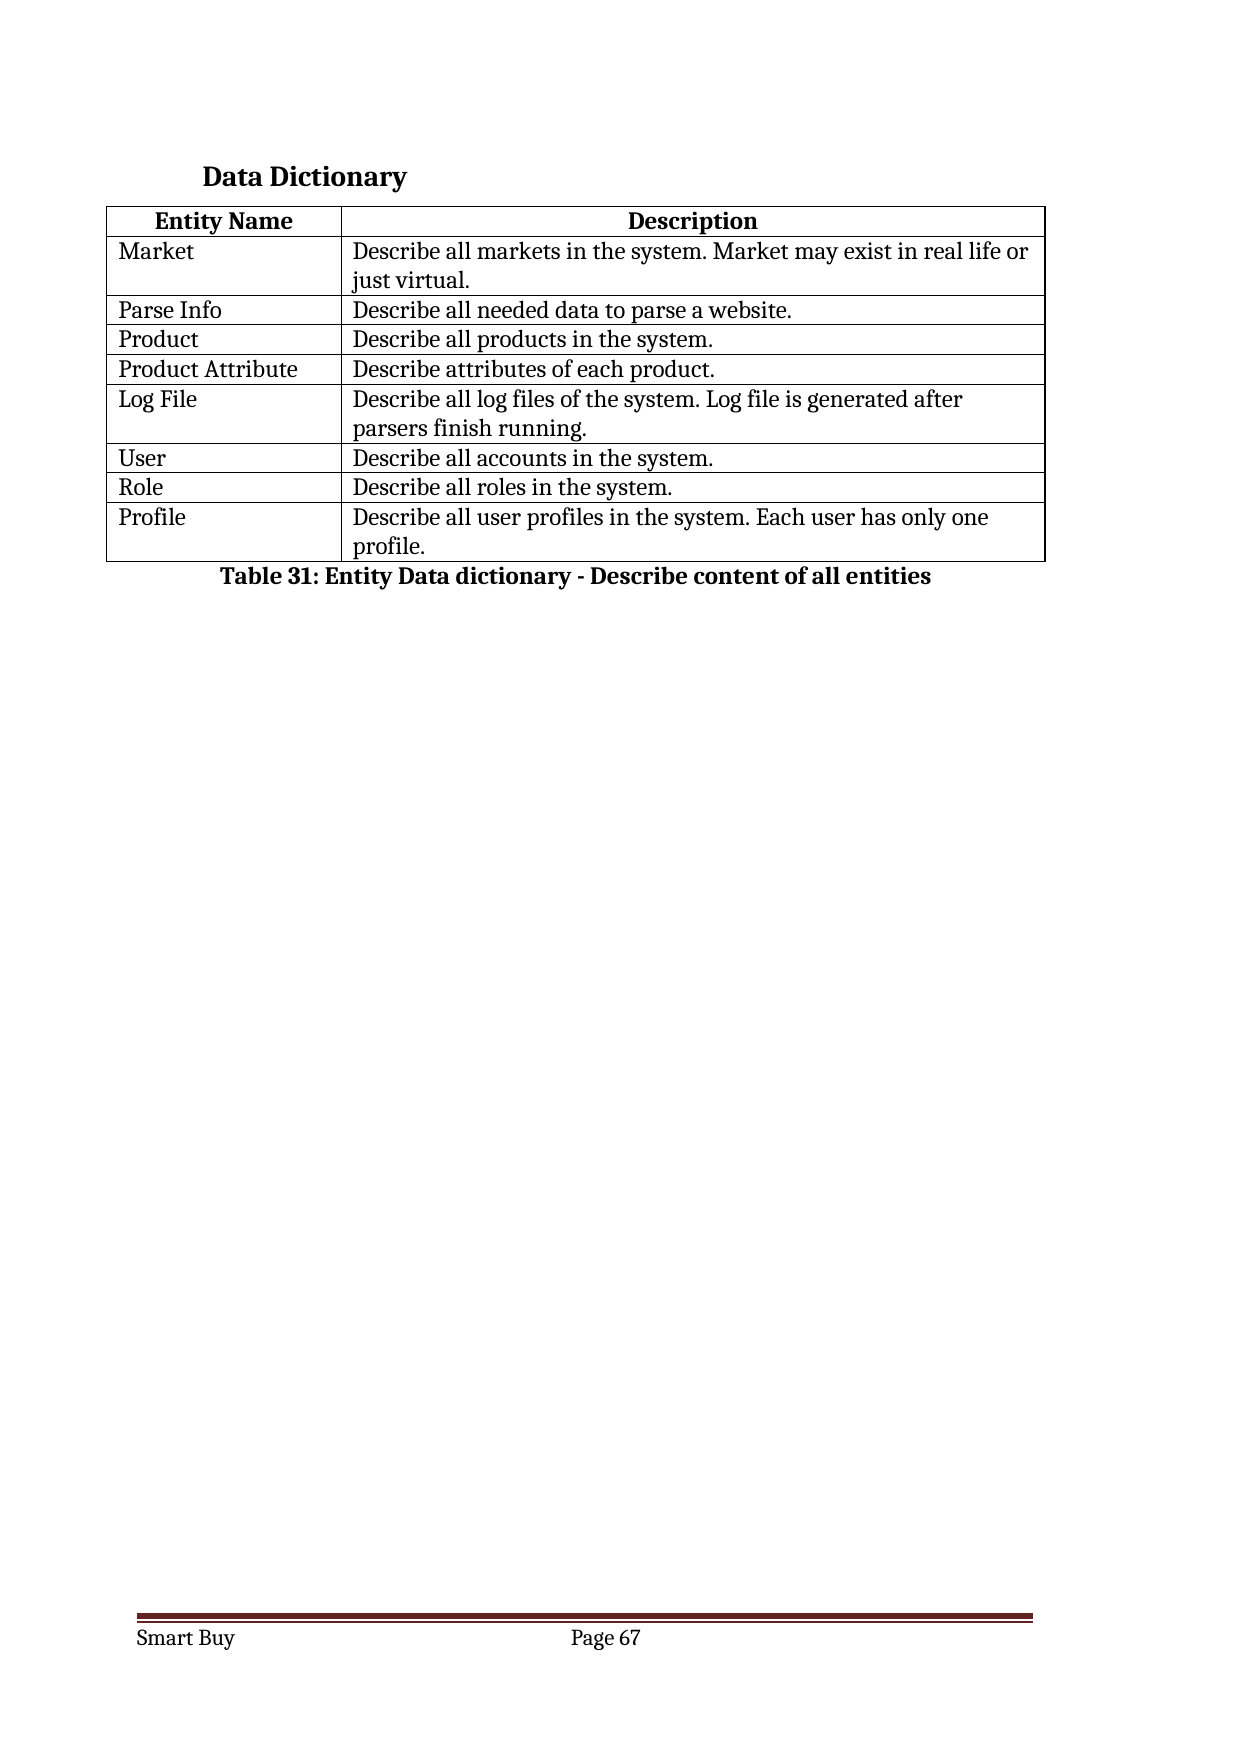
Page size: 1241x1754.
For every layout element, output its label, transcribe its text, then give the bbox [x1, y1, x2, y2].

table_cell Profile [107, 503, 341, 561]
table_cell Describe all markets in the system. Market may exist in real life or just virtual. [342, 237, 1044, 294]
subtitle Data Dictionary [202, 160, 1033, 194]
table_cell Describe all user profiles in the system. Each user has only one profile. [342, 503, 1044, 561]
table_cell Describe all roles in the system. [342, 473, 1044, 502]
table_cell Describe all log files of the system. Log file is generated after parsers finish running. [342, 385, 1044, 442]
table_cell Describe all products in the system. [342, 325, 1044, 354]
table_cell Describe all needed data to parse a website. [342, 296, 1044, 324]
table_cell User [107, 444, 341, 472]
table_cell Parse Info [107, 296, 341, 324]
table_cell Describe all accounts in the system. [342, 444, 1044, 472]
table_cell Describe attributes of each product. [342, 355, 1044, 384]
table_cell Product Attribute [107, 355, 341, 384]
table_cell Log File [107, 385, 341, 442]
table_cell Role [107, 473, 341, 502]
table_cell Product [107, 325, 341, 354]
table_header Description [342, 207, 1044, 236]
table_header Entity Name [107, 207, 341, 236]
table_cell Market [107, 237, 341, 294]
